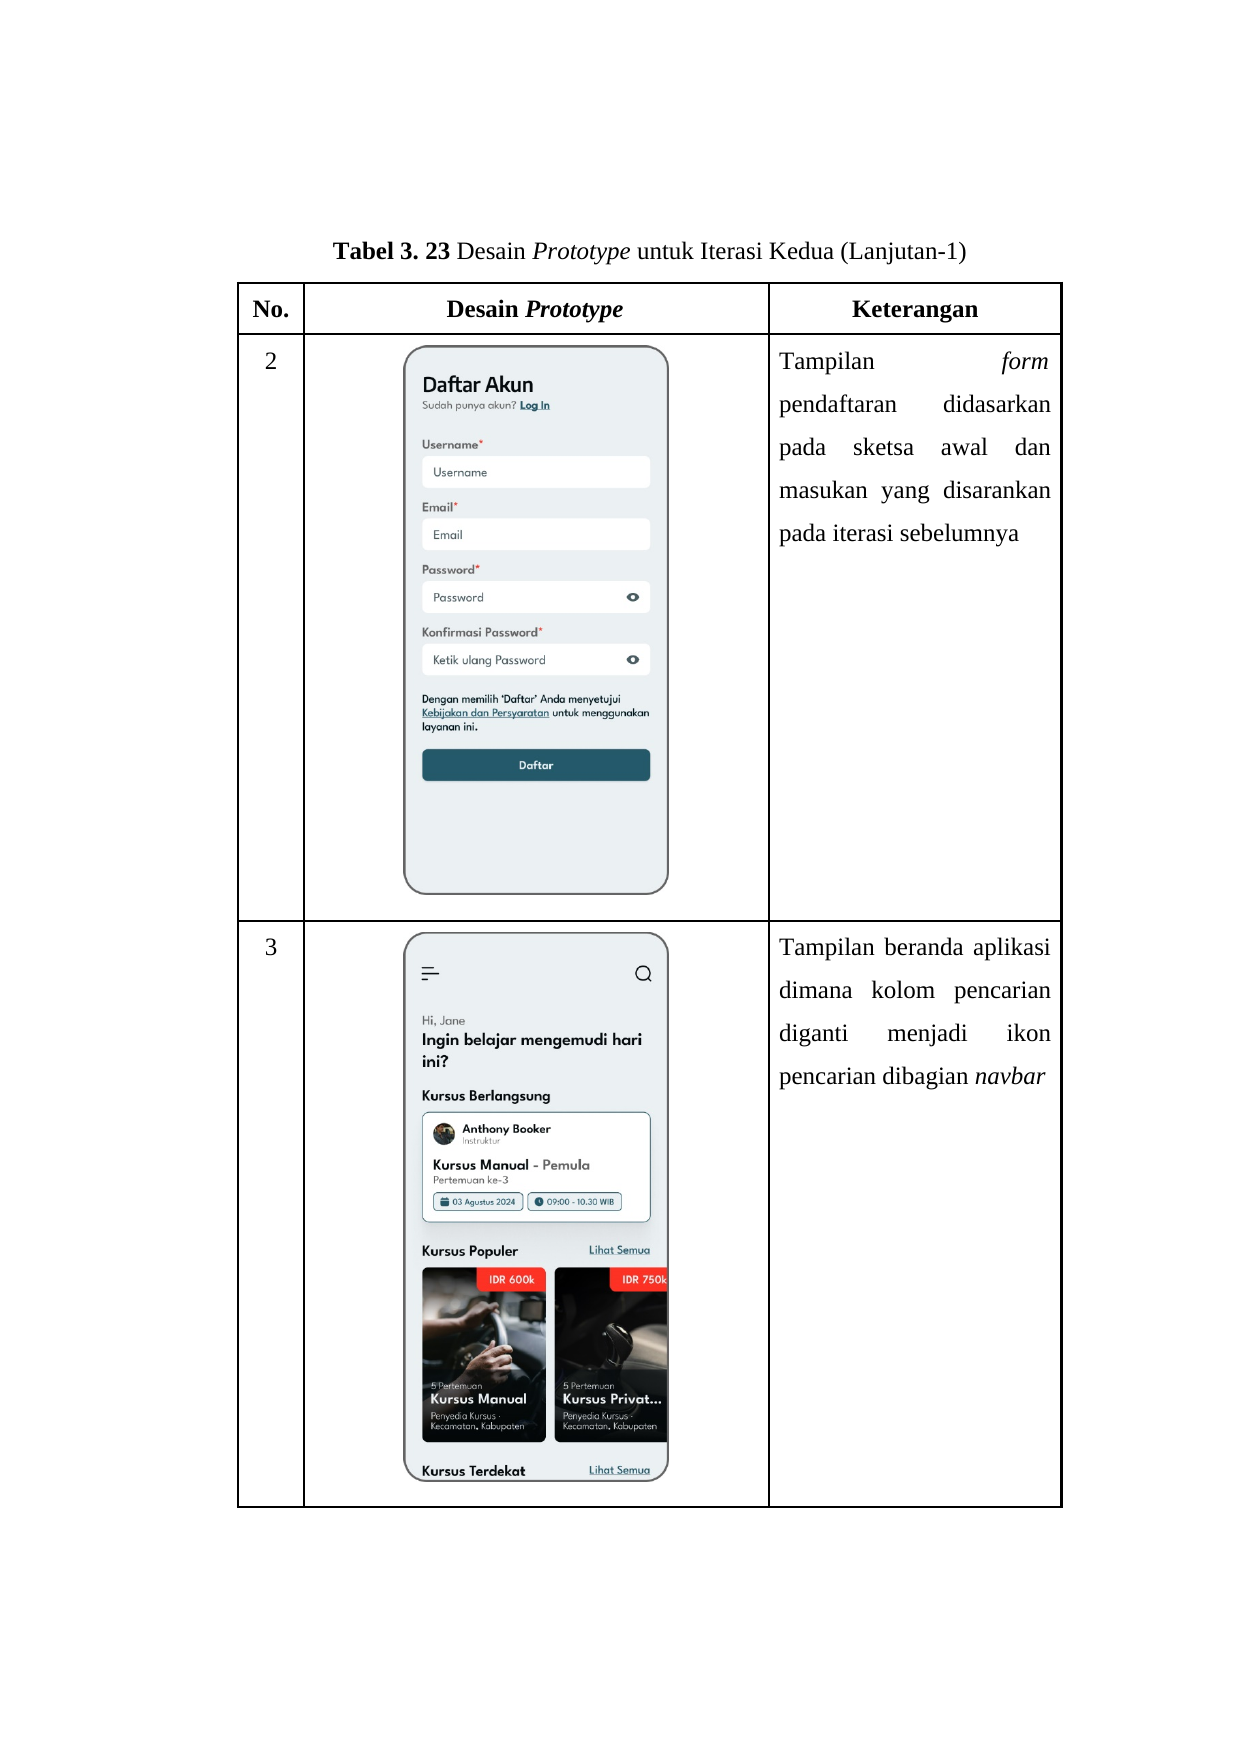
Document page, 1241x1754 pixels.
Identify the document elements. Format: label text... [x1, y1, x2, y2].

table_cell [305, 922, 768, 1506]
table_cell Tampilan beranda aplikasi dimana kolom pencarian diganti menjadi ikon pencarian dibagian navbar [770, 922, 1060, 1506]
table_cell [305, 335, 768, 919]
table_header Keterangan [770, 284, 1060, 333]
table_cell 2 [239, 335, 303, 919]
text Tabel 3. Desain Prototype untuk Iterasi Kedua (Lanjutan-1) [236, 236, 1063, 265]
table_header Desain Prototype [305, 284, 768, 333]
picture [403, 932, 669, 1482]
table_header No. [239, 284, 303, 333]
table_cell Tampilan form pendaftaran didasarkan pada sketsa awal dan masukan yang disarankan pada iterasi sebelumnya [770, 335, 1060, 919]
picture [403, 345, 669, 895]
table_cell 3 [239, 922, 303, 1506]
